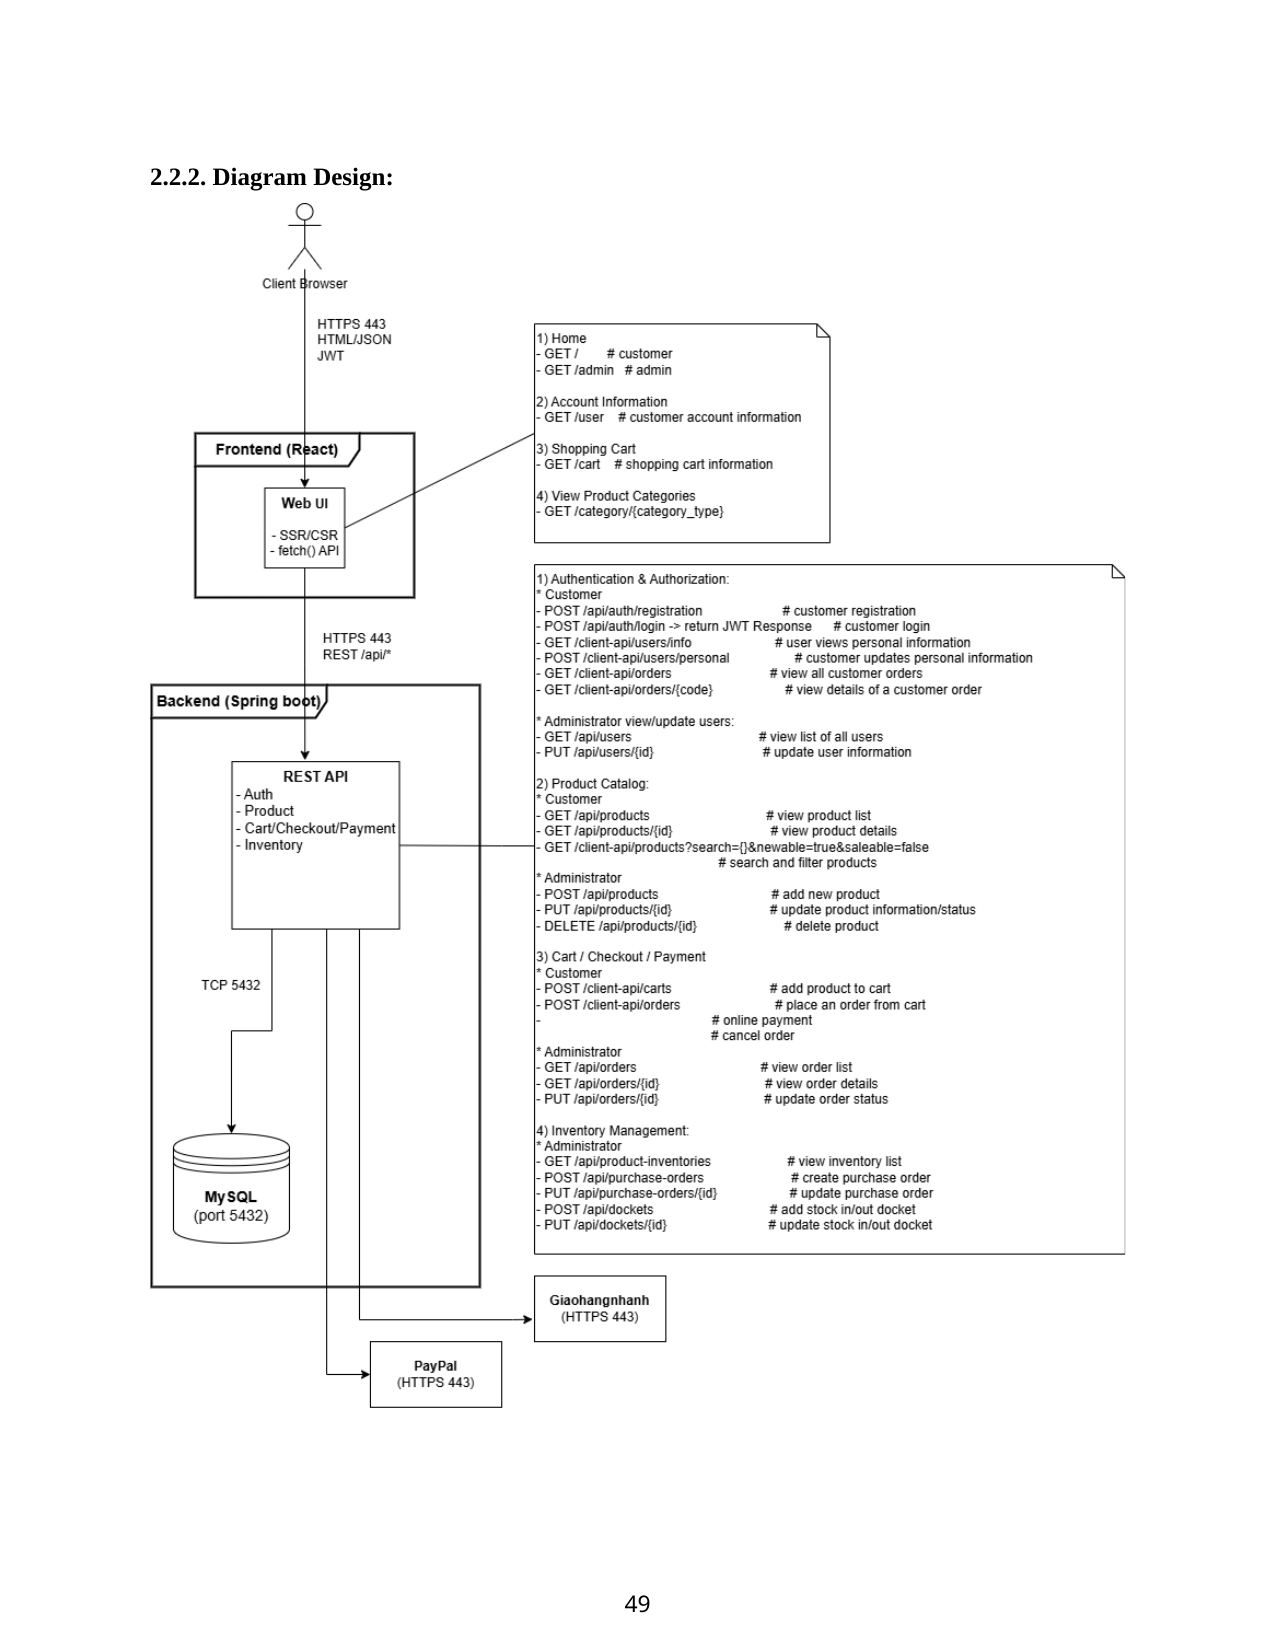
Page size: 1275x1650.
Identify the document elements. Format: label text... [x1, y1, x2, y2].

picture [150, 203, 1125, 1409]
text 2.2.2. Diagram Design: [150, 162, 1125, 191]
